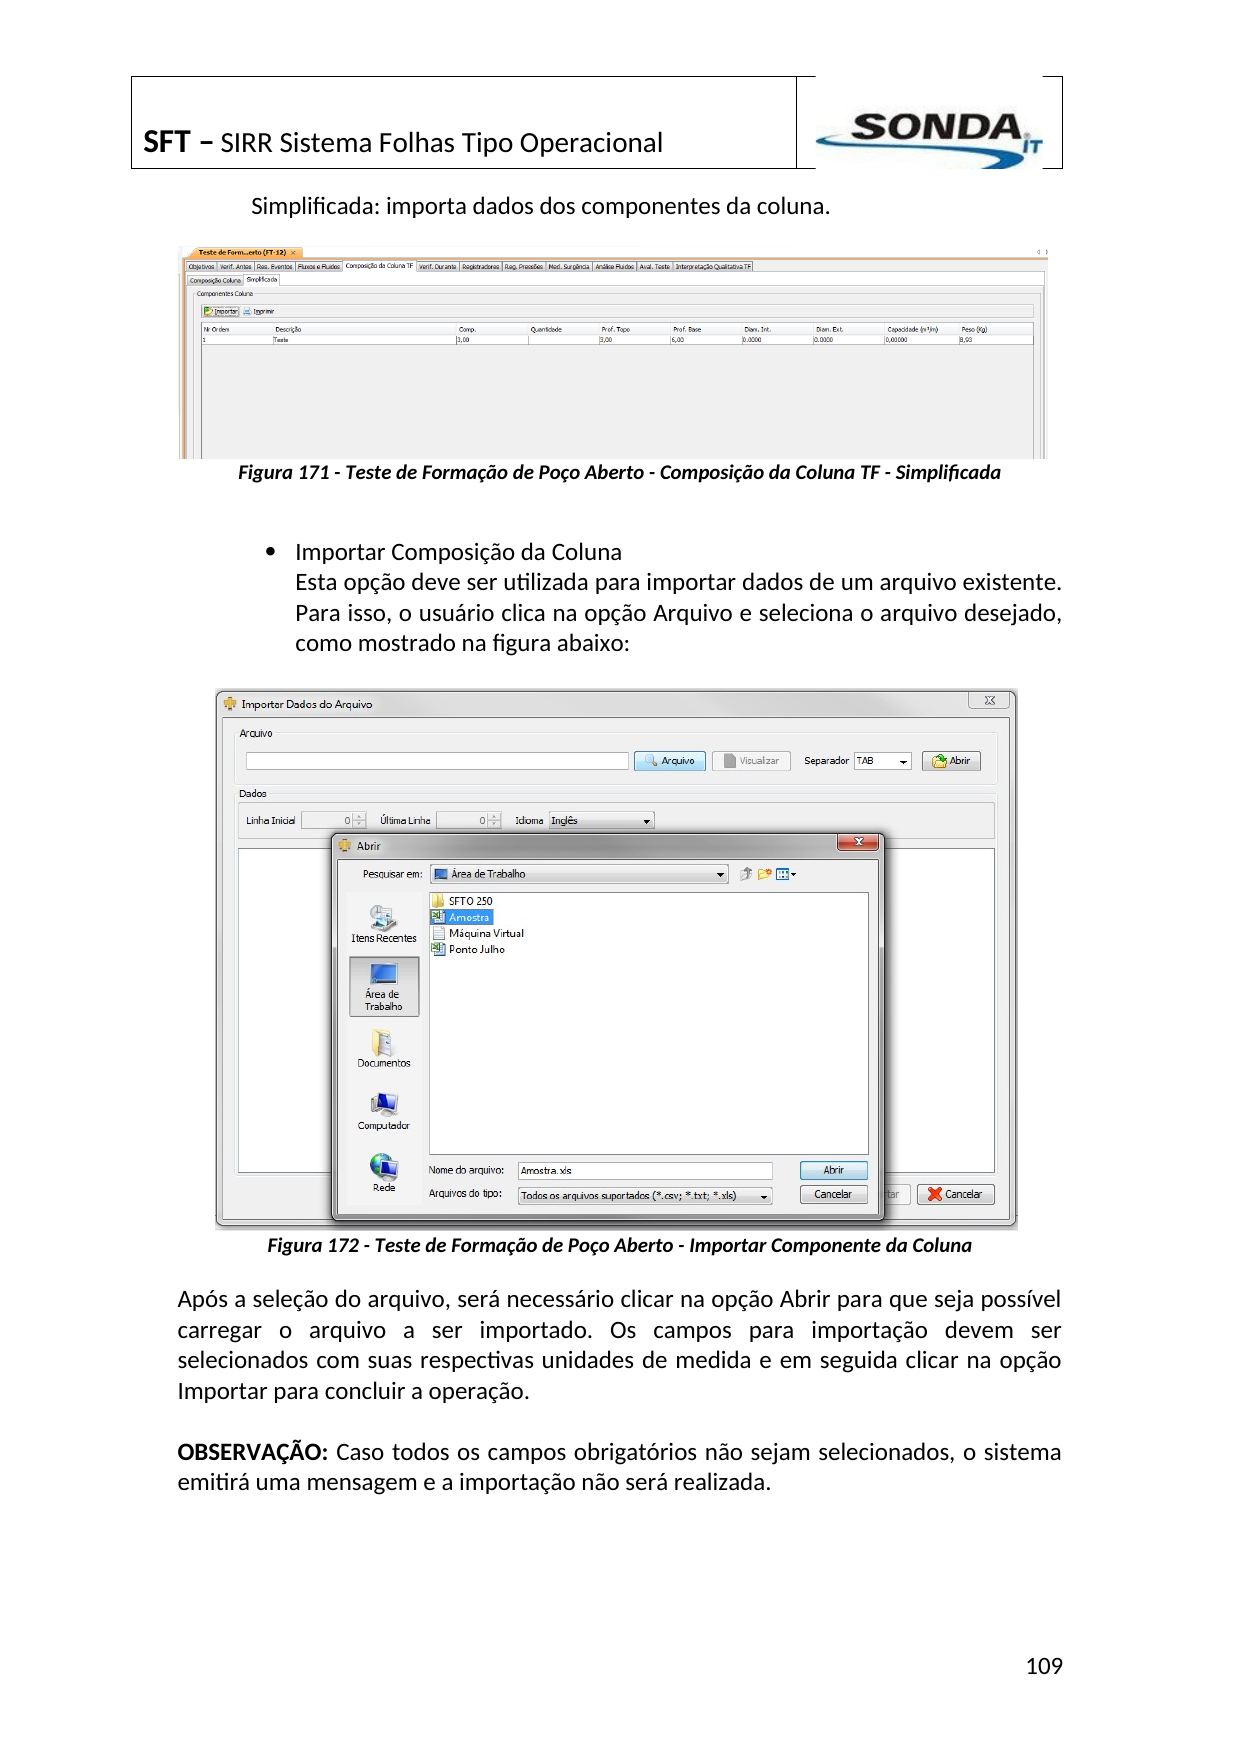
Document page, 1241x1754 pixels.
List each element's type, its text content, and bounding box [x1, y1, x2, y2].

picture [215, 688, 1018, 1231]
text Esta opção deve ser utilizada para importar dados de um arquivo existente. Para isso, o usuário clica na opção Arquivo e seleciona o arquivo desejado, como mostrado na figura abaixo: [295, 566, 1063, 658]
text Após a seleção do arquivo, será necessário clicar na opção Abrir para que seja possível carregar o arquivo a ser importado. Os campos para importação devem ser selecionados com suas respectivas unidades de medida e em seguida clicar na opção Importar para concluir a operação. [177, 1283, 1063, 1405]
picture [815, 76, 1043, 169]
picture [178, 246, 1048, 459]
list Importar Composição da Coluna [266, 536, 1223, 566]
text OBSERVAÇÃO: Caso todos os campos obrigatórios não sejam selecionados, o sistema emitirá uma mensagem e a importação não será realizada. [177, 1436, 1063, 1497]
text Simplificada: importa dados dos componentes da coluna. [251, 190, 1223, 221]
